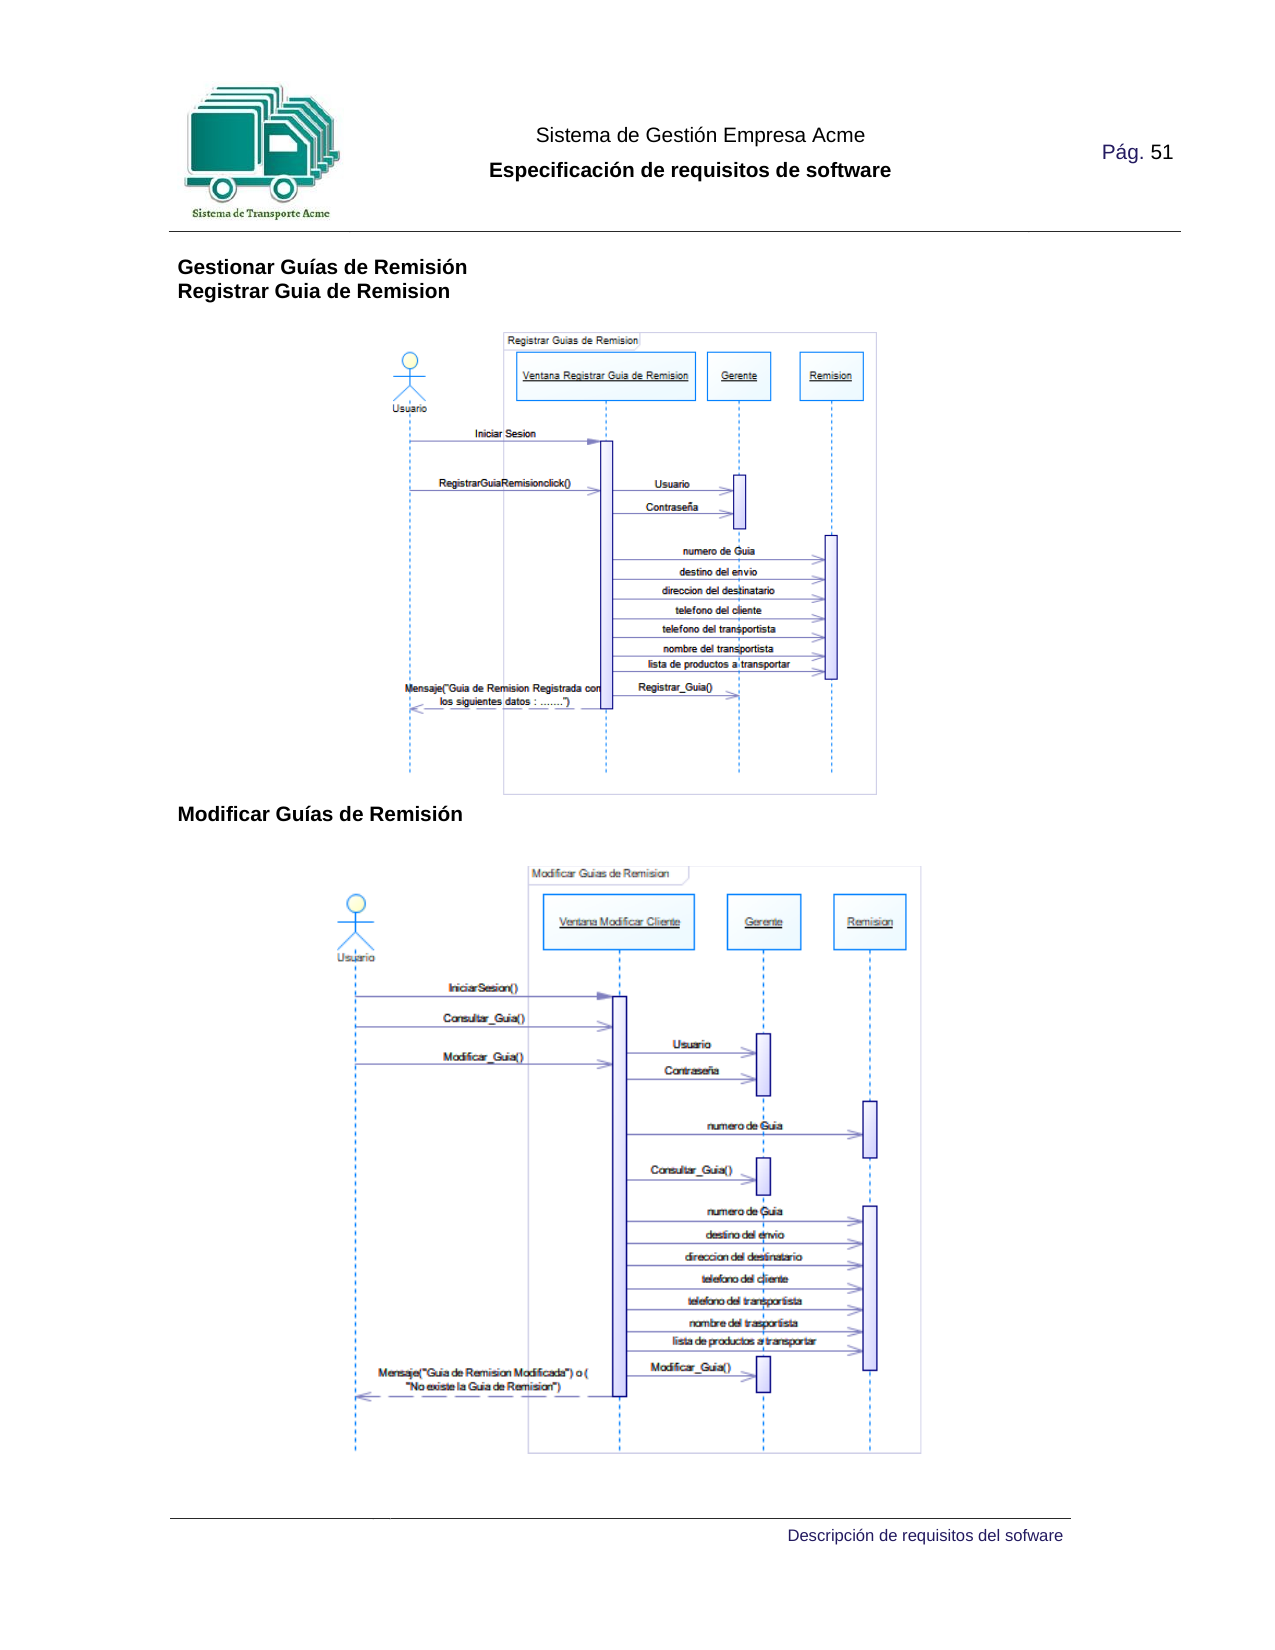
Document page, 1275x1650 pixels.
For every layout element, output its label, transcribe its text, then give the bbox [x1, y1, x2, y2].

text Modificar Guías de Remisión [177, 336, 1206, 826]
picture [392, 332, 877, 336]
picture [177, 81, 344, 221]
picture [337, 866, 922, 1454]
text Gestionar Guías de Remisión Registrar Guia de Remision [177, 255, 469, 303]
